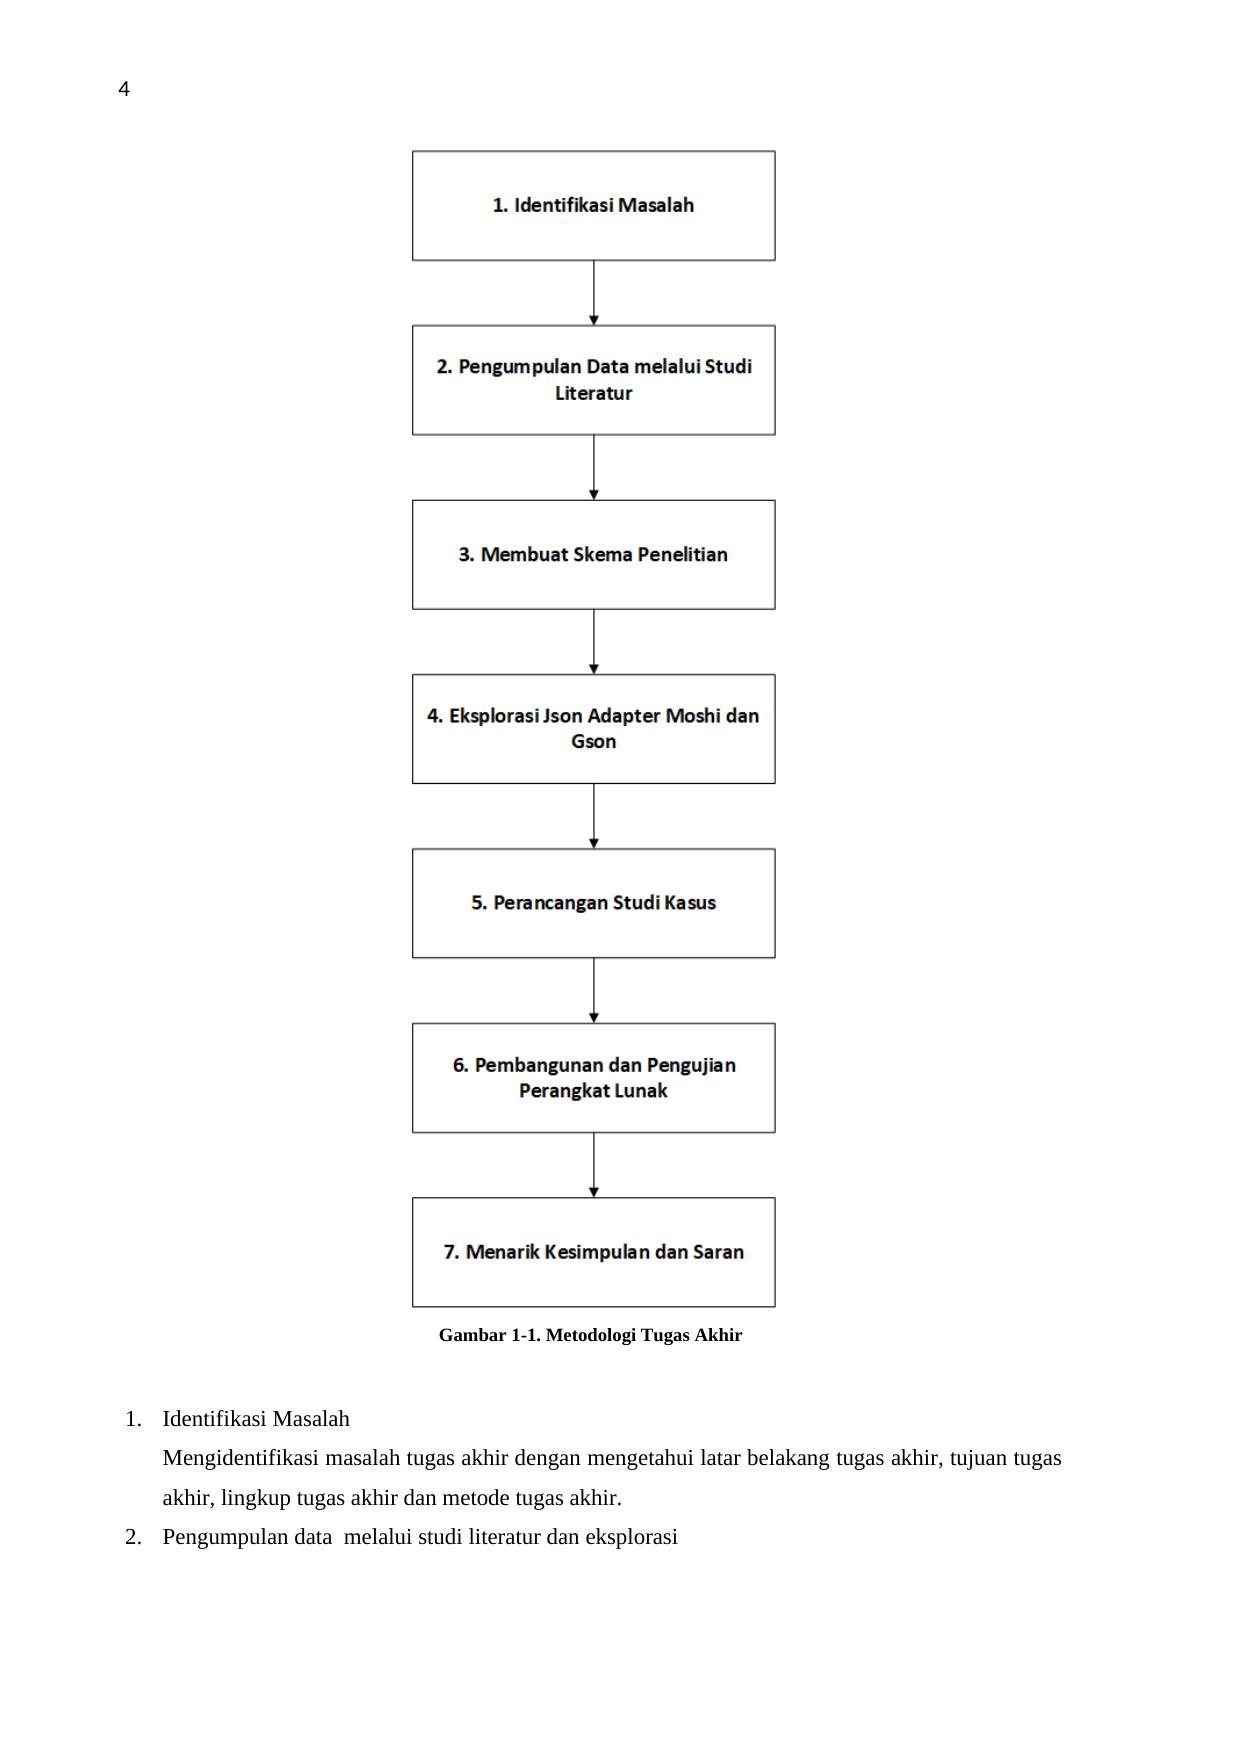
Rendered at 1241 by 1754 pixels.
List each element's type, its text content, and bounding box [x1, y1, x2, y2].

list Mengidentifikasi masalah tugas akhir dengan mengetahui latar belakang tugas akhir, tujuan tugas akhir, lingkup tugas akhir dan metode tugas akhir. [162, 1444, 1063, 1510]
picture [411, 147, 777, 1311]
list Pengumpulan data melalui studi literatur dan eksplorasi [125, 1523, 1063, 1550]
text Gambar 1-1. Metodologi Tugas Akhir [118, 1324, 1063, 1346]
list Identifikasi Masalah [125, 1405, 1063, 1431]
